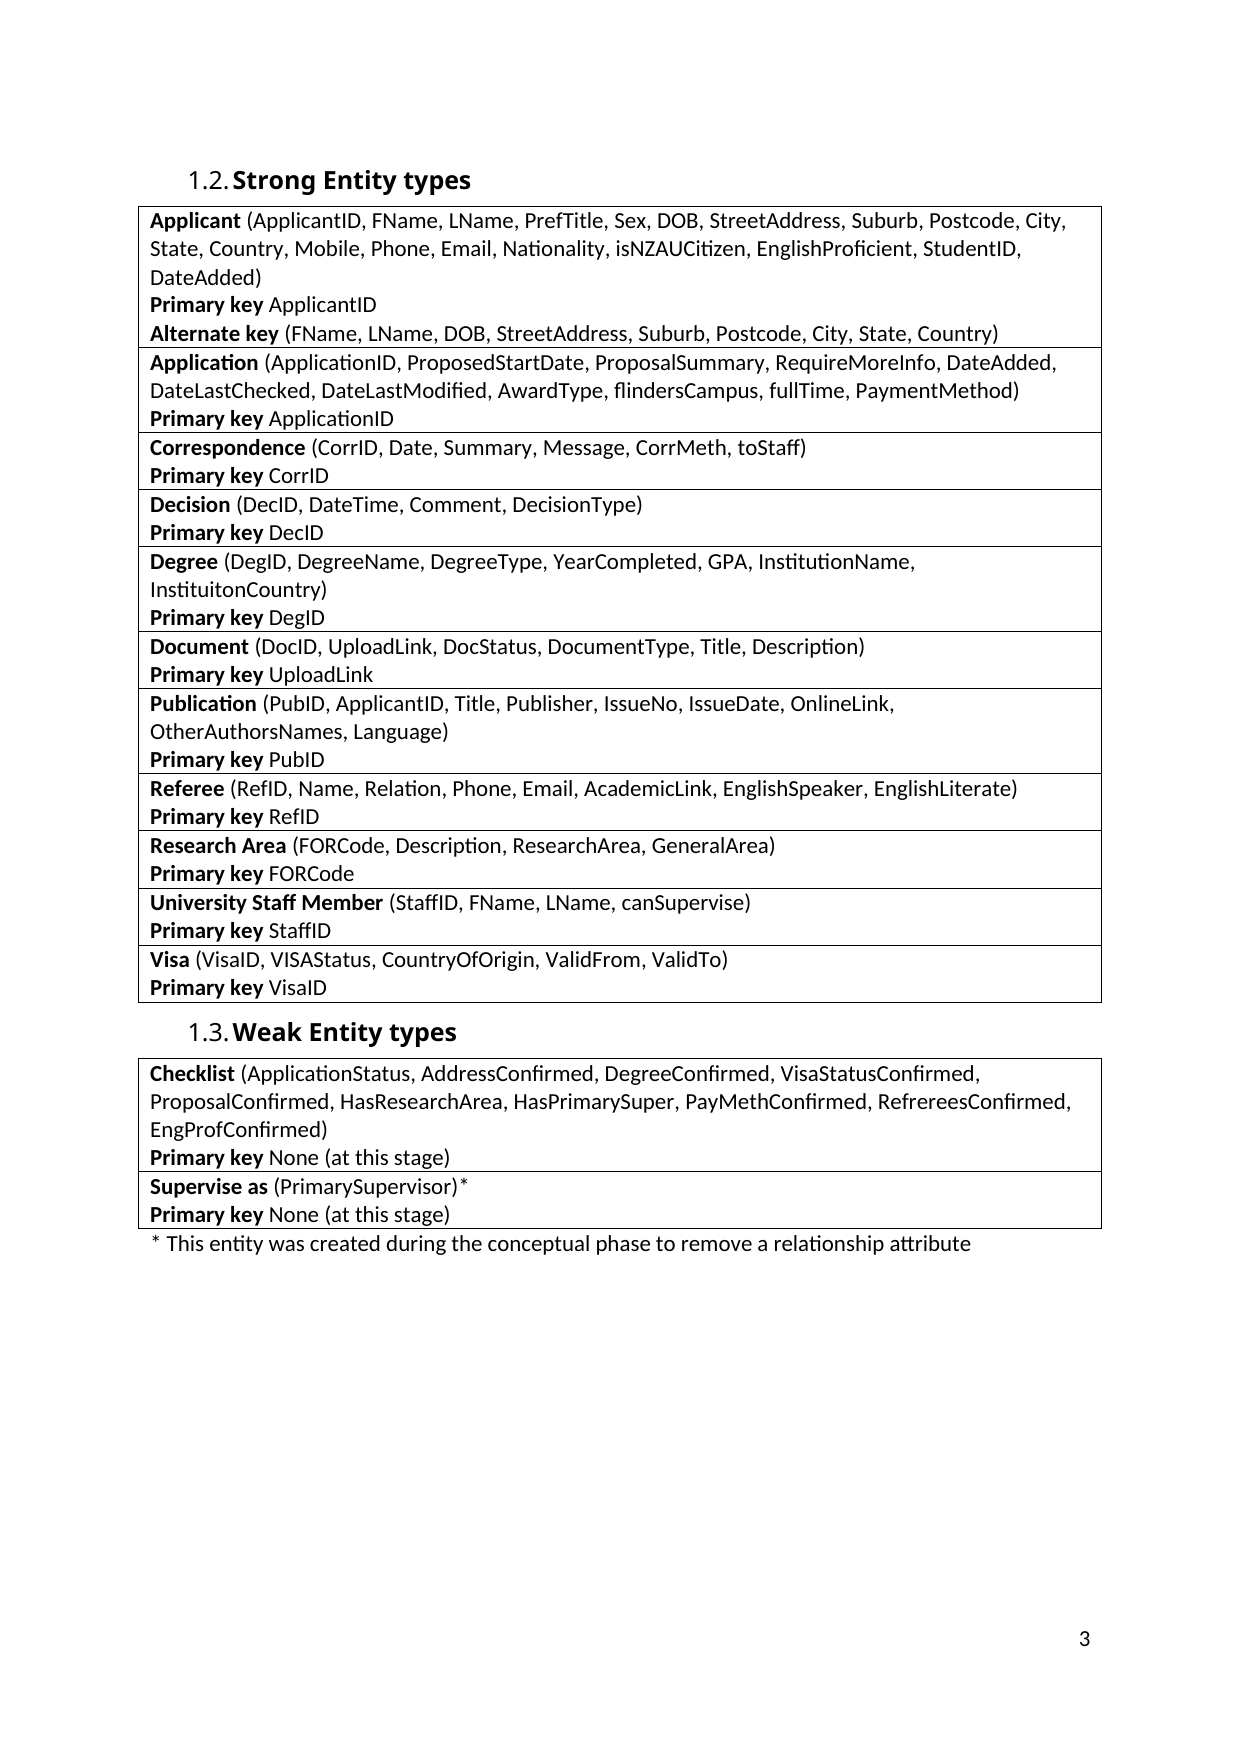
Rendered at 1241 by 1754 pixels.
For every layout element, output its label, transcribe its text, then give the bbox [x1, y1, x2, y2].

table_cell Application (ApplicationID, ProposedStartDate, ProposalSummary, RequireMoreInfo, DateAdded, DateLastChecked, DateLastModified, AwardType, flindersCampus, fullTime, PaymentMethod) Primary key ApplicationID [139, 348, 1101, 432]
table_header Checklist (ApplicationStatus, AddressConfirmed, DegreeConfirmed, VisaStatusConfirmed, ProposalConfirmed, HasResearchArea, HasPrimarySuper, PayMethConfirmed, RefrereesConfirmed, EngProfConfirmed) Primary key None (at this stage) [139, 1059, 1101, 1171]
table_cell Decision (DecID, DateTime, Comment, DecisionType) Primary key DecID [139, 490, 1101, 546]
table_cell Document (DocID, UploadLink, DocStatus, DocumentType, Title, Description) Primary key UploadLink [139, 632, 1101, 688]
subtitle Weak Entity types [187, 1015, 1090, 1049]
table_cell Correspondence (CorrID, Date, Summary, Message, CorrMeth, toStaff) Primary key CorrID [139, 433, 1101, 489]
table_cell University Staff Member (StaffID, FName, LName, canSupervise) Primary key StaffID [139, 889, 1101, 944]
table_cell Publication (PubID, ApplicantID, Title, Publisher, IssueNo, IssueDate, OnlineLink, OtherAuthorsNames, Language) Primary key PubID [139, 689, 1101, 773]
text * This entity was created during the conceptual phase to remove a relationship attribute [150, 1229, 1090, 1257]
table_header Applicant (ApplicantID, FName, LName, PrefTitle, Sex, DOB, StreetAddress, Suburb, Postcode, City, State, Country, Mobile, Phone, Email, Nationality, isNZAUCitizen, EnglishProficient, StudentID, DateAdded) Primary key ApplicantID Alternate key (FName, LName, DOB, StreetAddress, Suburb, Postcode, City, State, Country) [139, 207, 1101, 347]
subtitle Strong Entity types [187, 162, 1090, 197]
table_cell Referee (RefID, Name, Relation, Phone, Email, AcademicLink, EnglishSpeaker, EnglishLiterate) Primary key RefID [139, 774, 1101, 830]
table_cell Supervise as (PrimarySupervisor)* Primary key None (at this stage) [139, 1172, 1101, 1228]
table_cell Degree (DegID, DegreeName, DegreeType, YearCompleted, GPA, InstitutionName, InstituitonCountry) Primary key DegID [139, 547, 1101, 631]
table_cell Visa (VisaID, VISAStatus, CountryOfOrigin, ValidFrom, ValidTo) Primary key VisaID [139, 946, 1101, 1002]
table_cell Research Area (FORCode, Description, ResearchArea, GeneralArea) Primary key FORCode [139, 831, 1101, 887]
